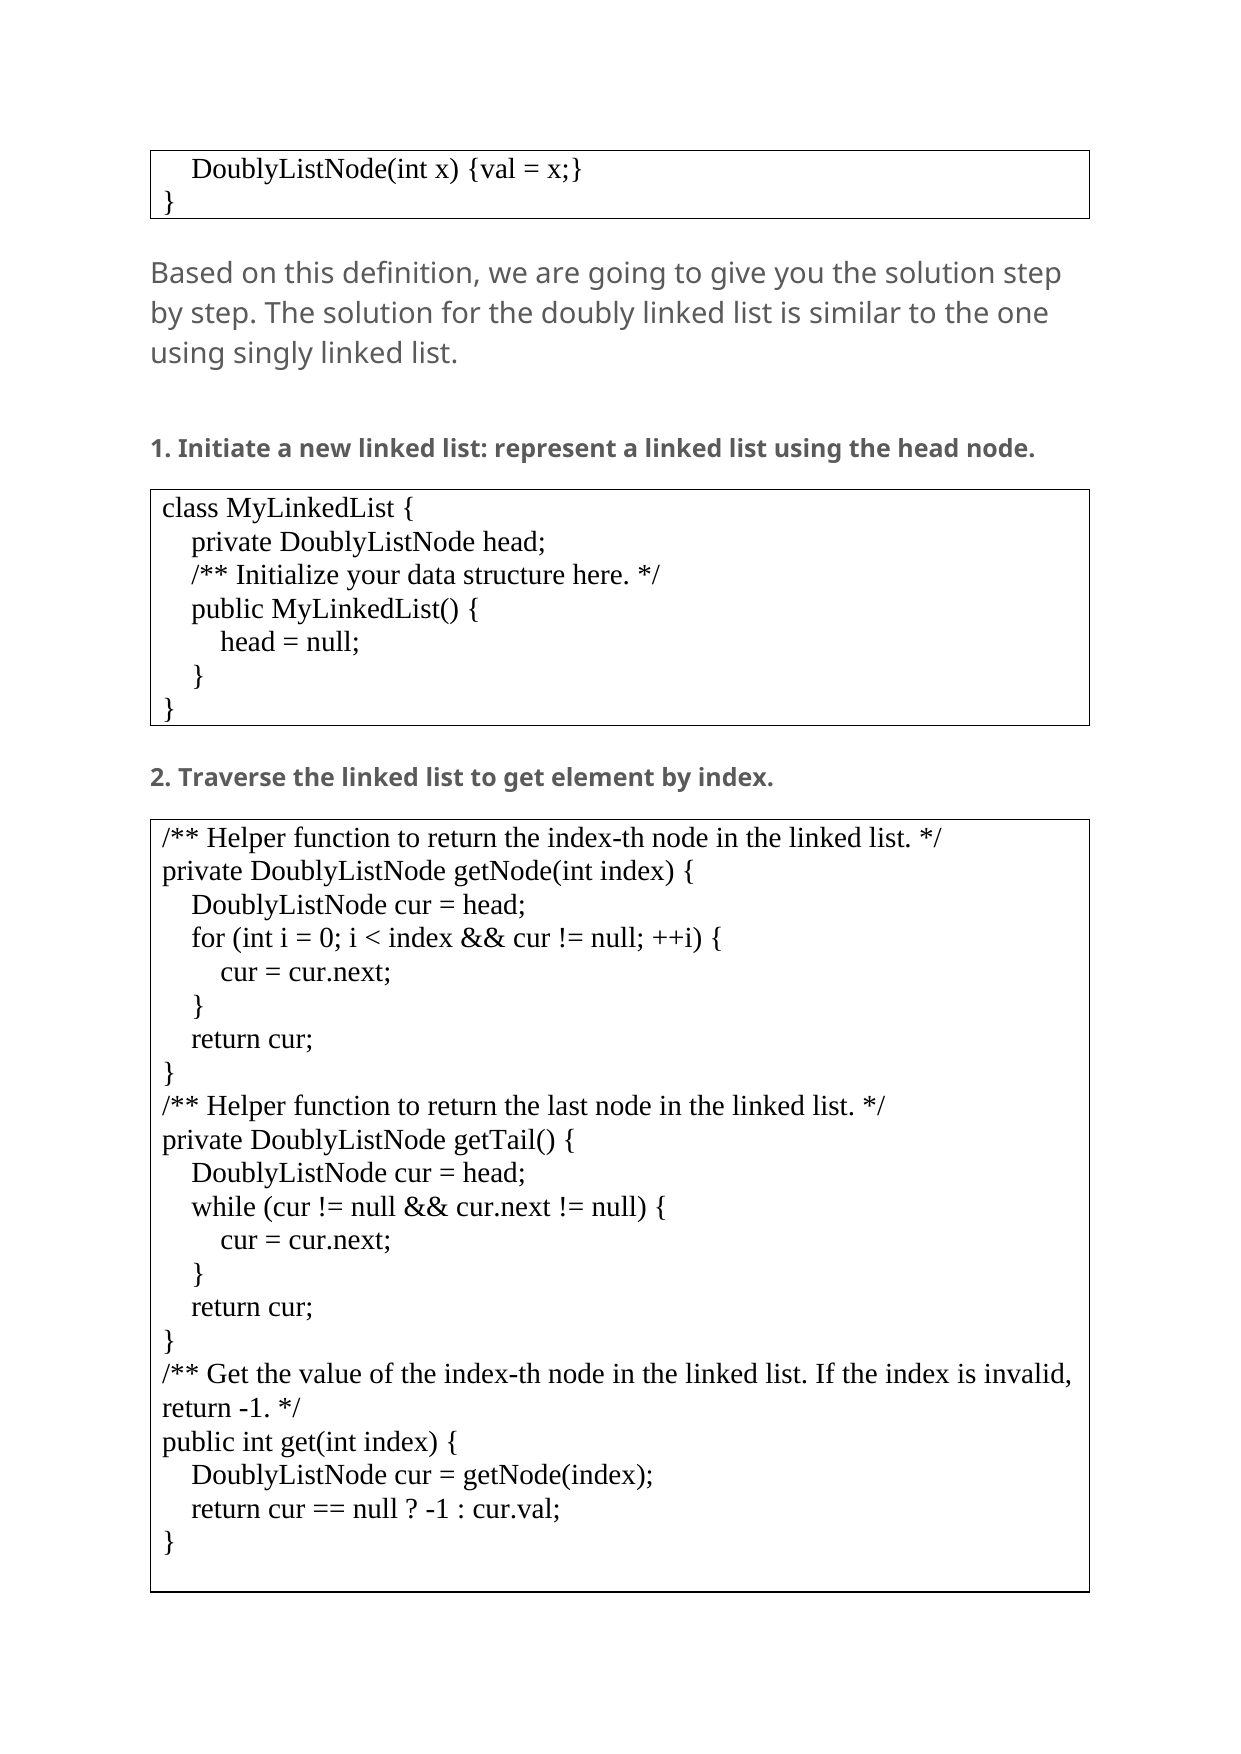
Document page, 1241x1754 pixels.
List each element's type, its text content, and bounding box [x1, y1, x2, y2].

table_header class MyLinkedList { private DoublyListNode head; /** Initialize your data structure here. */ public MyLinkedList() { head = null; } } [151, 490, 1089, 725]
text 1. Initiate a new linked list: represent a linked list using the head node. [150, 430, 1090, 464]
text 2. Traverse the linked list to get element by index. [150, 760, 1090, 794]
text Based on this definition, we are going to give you the solution step by step. The solution for the doubly linked list is similar to the one using singly linked list. [150, 253, 1090, 372]
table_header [151, 151, 1089, 218]
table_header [151, 820, 1089, 1591]
